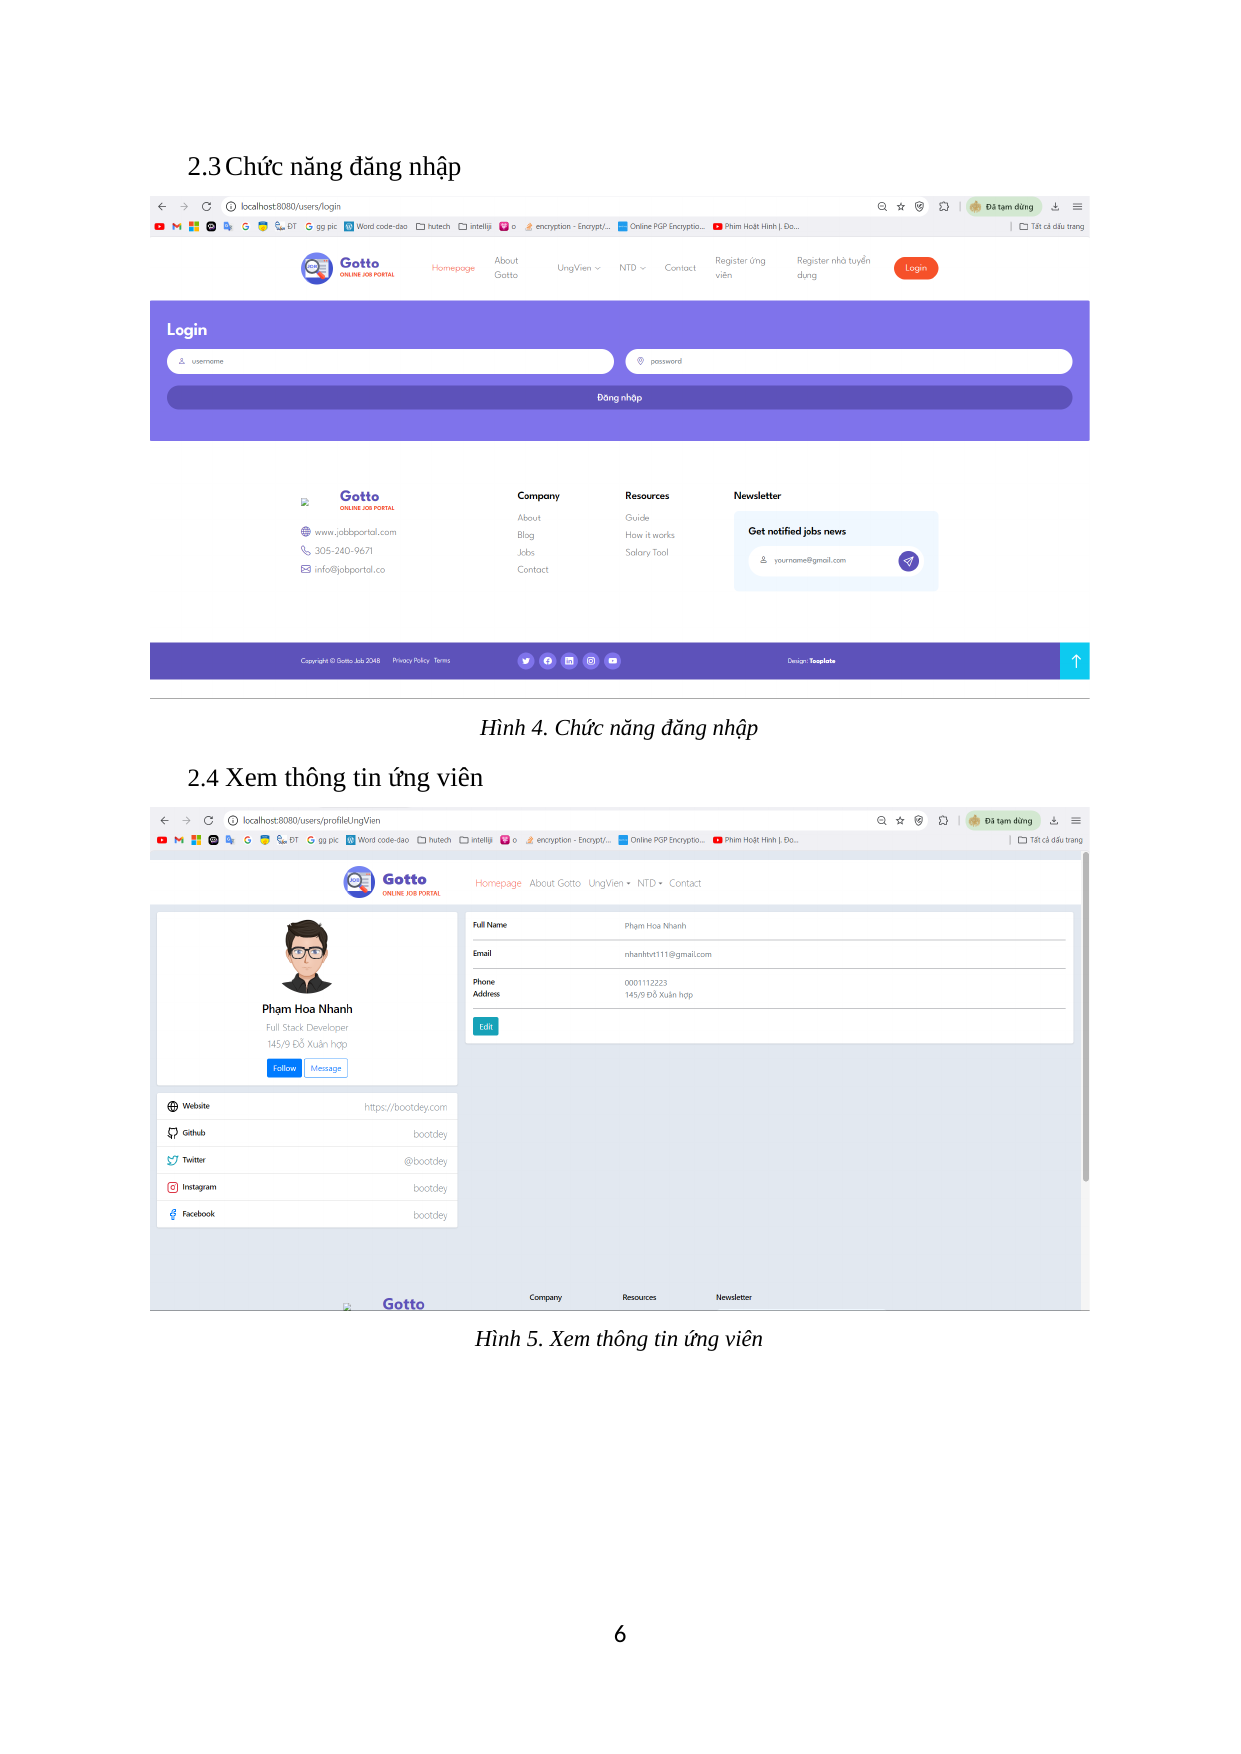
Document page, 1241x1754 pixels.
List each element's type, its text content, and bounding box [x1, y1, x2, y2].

list Xem thông tin ứng viên [187, 761, 1090, 792]
picture [150, 196, 1090, 699]
text Hình 4. Chức năng đăng nhập [150, 714, 1090, 740]
list Chức năng đăng nhập [187, 150, 1090, 181]
picture [150, 807, 1090, 1311]
text Hình 5. Xem thông tin ứng viên [150, 1325, 1090, 1352]
